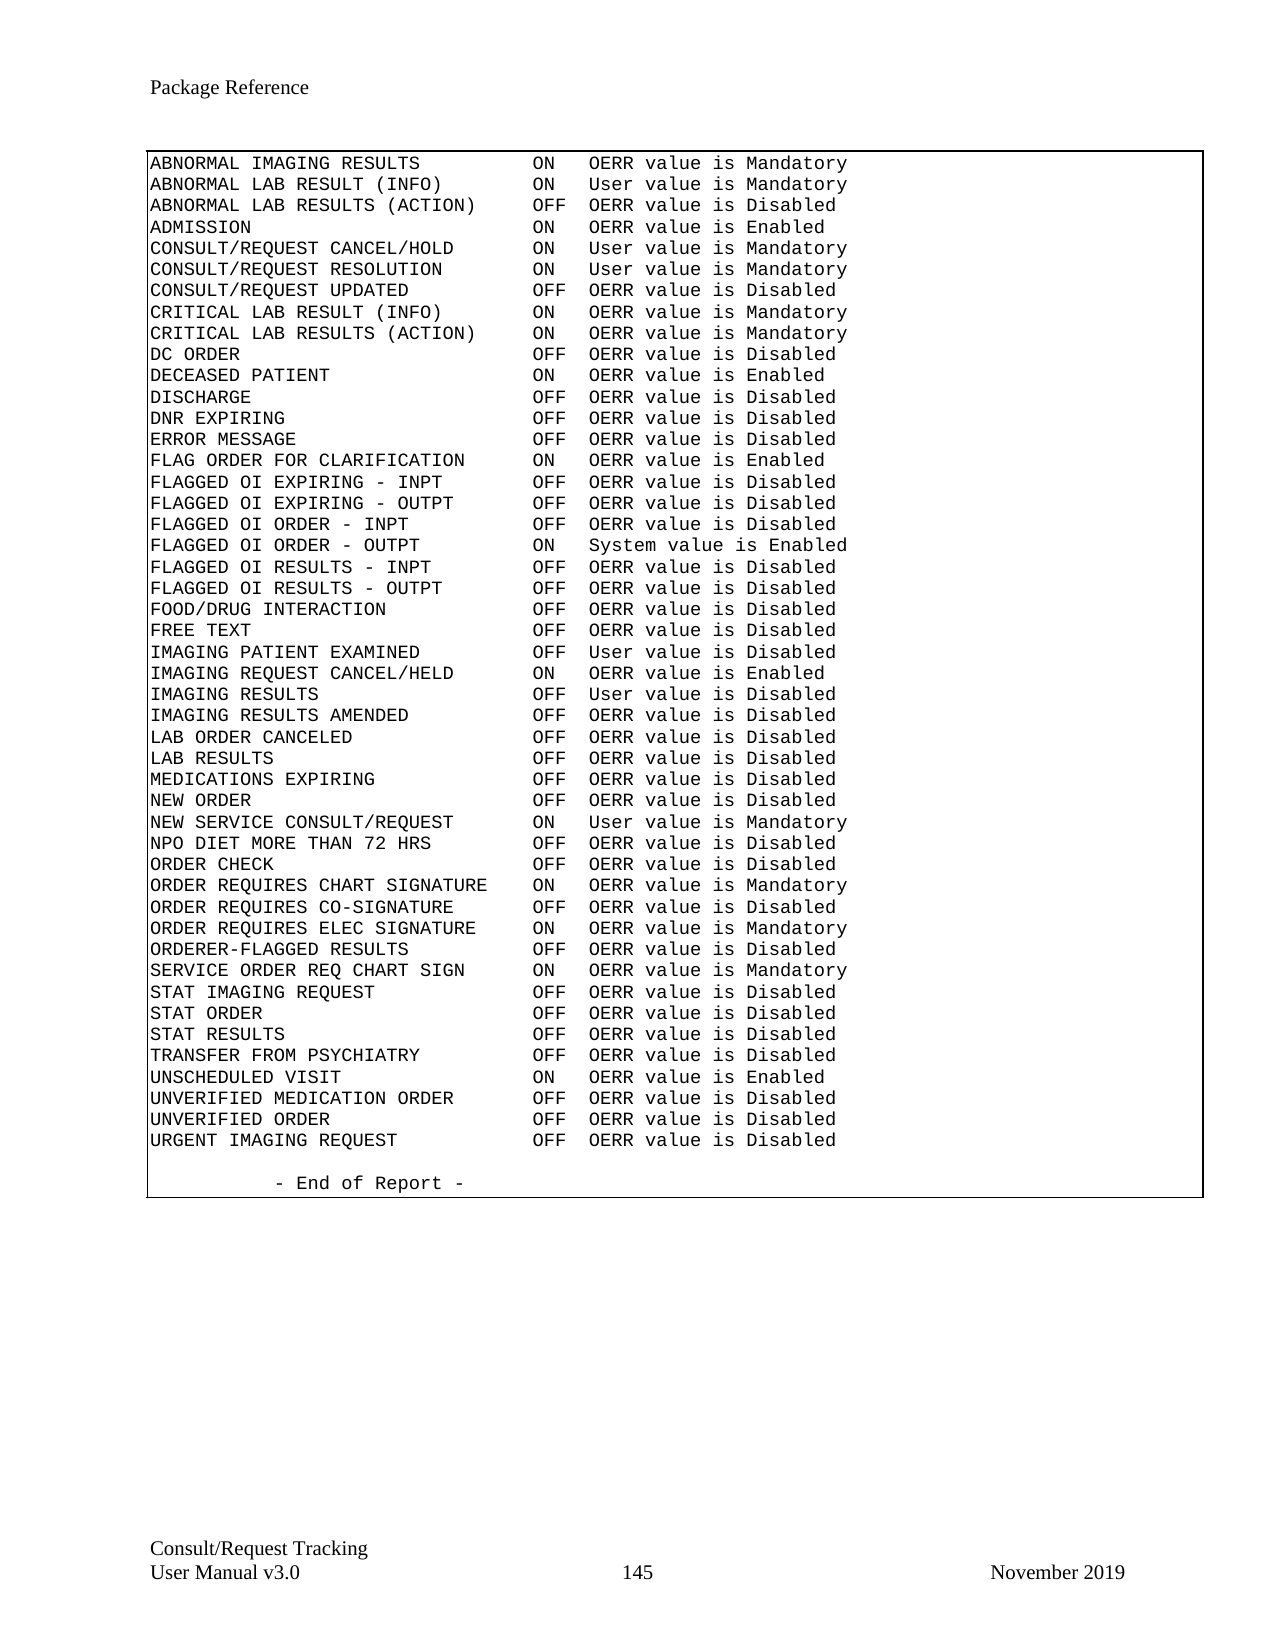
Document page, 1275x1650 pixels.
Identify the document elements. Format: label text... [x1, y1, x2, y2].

text DNR EXPIRING OFF OERR value is Disabled [148, 405, 1202, 426]
text STAT IMAGING REQUEST OFF OERR value is Disabled [148, 979, 1202, 1000]
text CRITICAL LAB RESULT (INFO) ON OERR value is Mandatory [148, 299, 1202, 320]
text URGENT IMAGING REQUEST OFF OERR value is Disabled [148, 1127, 1202, 1152]
text ERROR MESSAGE OFF OERR value is Disabled [148, 426, 1202, 447]
text ORDER REQUIRES ELEC SIGNATURE ON OERR value is Mandatory [148, 915, 1202, 936]
text IMAGING PATIENT EXAMINED OFF User value is Disabled [148, 639, 1202, 660]
text FREE TEXT OFF OERR value is Disabled [148, 617, 1202, 639]
text LAB ORDER CANCELED OFF OERR value is Disabled [148, 724, 1202, 745]
text CONSULT/REQUEST RESOLUTION ON User value is Mandatory [148, 256, 1202, 277]
text IMAGING RESULTS AMENDED OFF OERR value is Disabled [148, 702, 1202, 724]
text ADMISSION ON OERR value is Enabled [148, 214, 1202, 235]
text ABNORMAL LAB RESULTS (ACTION) OFF OERR value is Disabled [148, 192, 1202, 214]
text LAB RESULTS OFF OERR value is Disabled [148, 745, 1202, 766]
text NEW SERVICE CONSULT/REQUEST ON User value is Mandatory [148, 809, 1202, 830]
text IMAGING RESULTS OFF User value is Disabled [148, 681, 1202, 702]
text NEW ORDER OFF OERR value is Disabled [148, 787, 1202, 809]
text ABNORMAL LAB RESULT (INFO) ON User value is Mandatory [148, 171, 1202, 192]
text ORDER REQUIRES CHART SIGNATURE ON OERR value is Mandatory [148, 872, 1202, 894]
text FLAGGED OI EXPIRING - OUTPT OFF OERR value is Disabled [148, 490, 1202, 511]
text ORDER REQUIRES CO-SIGNATURE OFF OERR value is Disabled [148, 894, 1202, 915]
text CONSULT/REQUEST UPDATED OFF OERR value is Disabled [148, 277, 1202, 299]
text UNVERIFIED MEDICATION ORDER OFF OERR value is Disabled [148, 1085, 1202, 1106]
text FLAGGED OI RESULTS - OUTPT OFF OERR value is Disabled [148, 575, 1202, 596]
text - End of Report - [148, 1170, 1202, 1197]
text NPO DIET MORE THAN 72 HRS OFF OERR value is Disabled [148, 830, 1202, 851]
text ORDER CHECK OFF OERR value is Disabled [148, 851, 1202, 872]
text SERVICE ORDER REQ CHART SIGN ON OERR value is Mandatory [148, 957, 1202, 979]
text UNSCHEDULED VISIT ON OERR value is Enabled [148, 1064, 1202, 1085]
text DECEASED PATIENT ON OERR value is Enabled [148, 362, 1202, 384]
text IMAGING REQUEST CANCEL/HELD ON OERR value is Enabled [148, 660, 1202, 681]
text TRANSFER FROM PSYCHIATRY OFF OERR value is Disabled [148, 1042, 1202, 1064]
text CONSULT/REQUEST CANCEL/HOLD ON User value is Mandatory [148, 235, 1202, 256]
text STAT RESULTS OFF OERR value is Disabled [148, 1021, 1202, 1042]
text FLAGGED OI ORDER - OUTPT ON System value is Enabled [148, 532, 1202, 554]
text MEDICATIONS EXPIRING OFF OERR value is Disabled [148, 766, 1202, 787]
text FOOD/DRUG INTERACTION OFF OERR value is Disabled [148, 596, 1202, 617]
text ABNORMAL IMAGING RESULTS ON OERR value is Mandatory [148, 152, 1202, 171]
text DISCHARGE OFF OERR value is Disabled [148, 384, 1202, 405]
text DC ORDER OFF OERR value is Disabled [148, 341, 1202, 362]
text STAT ORDER OFF OERR value is Disabled [148, 1000, 1202, 1021]
text UNVERIFIED ORDER OFF OERR value is Disabled [148, 1106, 1202, 1127]
text FLAG ORDER FOR CLARIFICATION ON OERR value is Enabled [148, 447, 1202, 469]
text FLAGGED OI RESULTS - INPT OFF OERR value is Disabled [148, 554, 1202, 575]
text ORDERER-FLAGGED RESULTS OFF OERR value is Disabled [148, 936, 1202, 957]
text CRITICAL LAB RESULTS (ACTION) ON OERR value is Mandatory [148, 320, 1202, 341]
text FLAGGED OI EXPIRING - INPT OFF OERR value is Disabled [148, 469, 1202, 490]
text FLAGGED OI ORDER - INPT OFF OERR value is Disabled [148, 511, 1202, 532]
